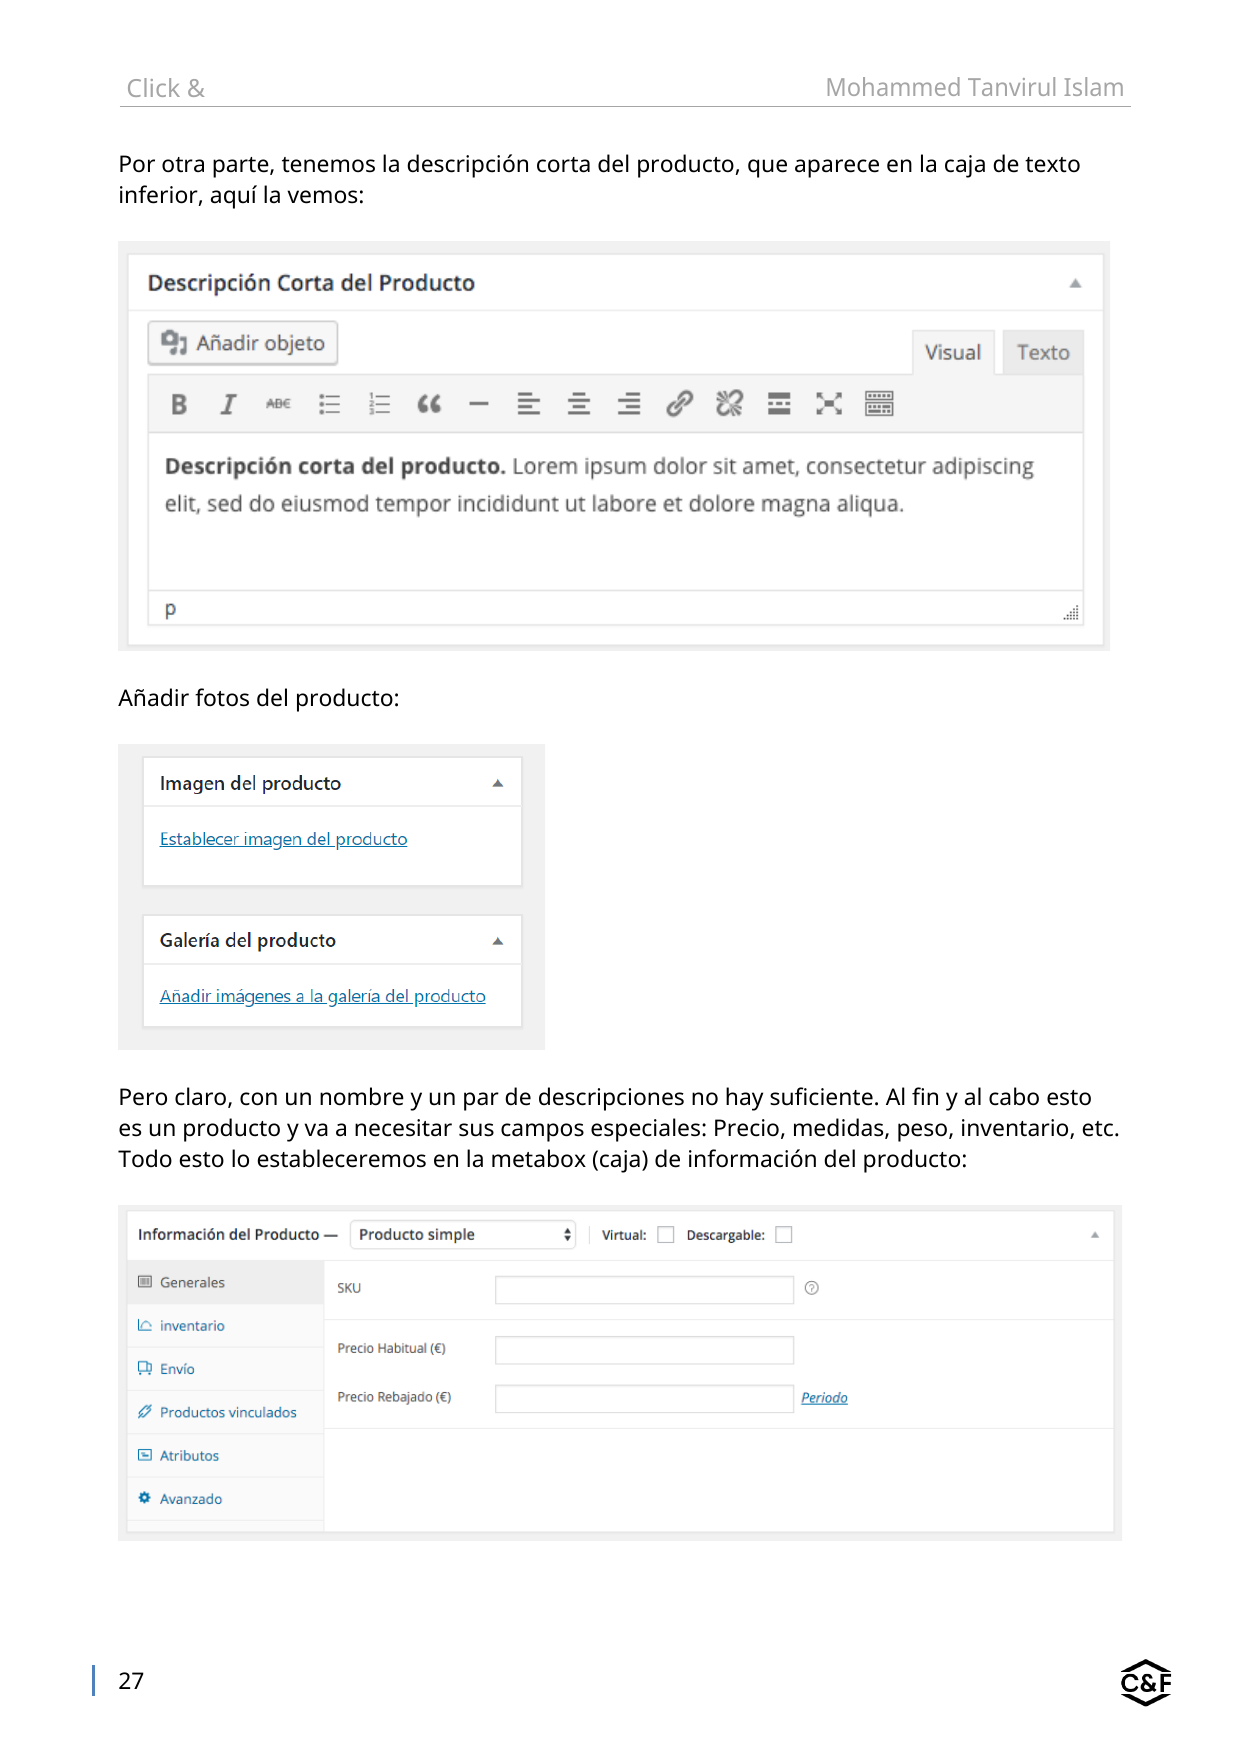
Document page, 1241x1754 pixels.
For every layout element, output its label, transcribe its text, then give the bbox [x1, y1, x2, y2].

picture [1120, 1658, 1172, 1707]
text Añadir fotos del producto: [118, 682, 1122, 713]
picture [118, 241, 1111, 651]
text Por otra parte, tenemos la descripción corta del producto, que aparece en la caja de texto inferior, aquí la vemos: [118, 148, 1122, 210]
picture [118, 744, 546, 1050]
picture [118, 1205, 1123, 1541]
text Pero claro, con un nombre y un par de descripciones no hay suficiente. Al fin y al cabo esto es un producto y va a necesitar sus campos especiales: Precio, medidas, peso, inventario, etc. Todo esto lo estableceremos en la metabox (caja) de información del producto: [118, 1081, 1122, 1174]
